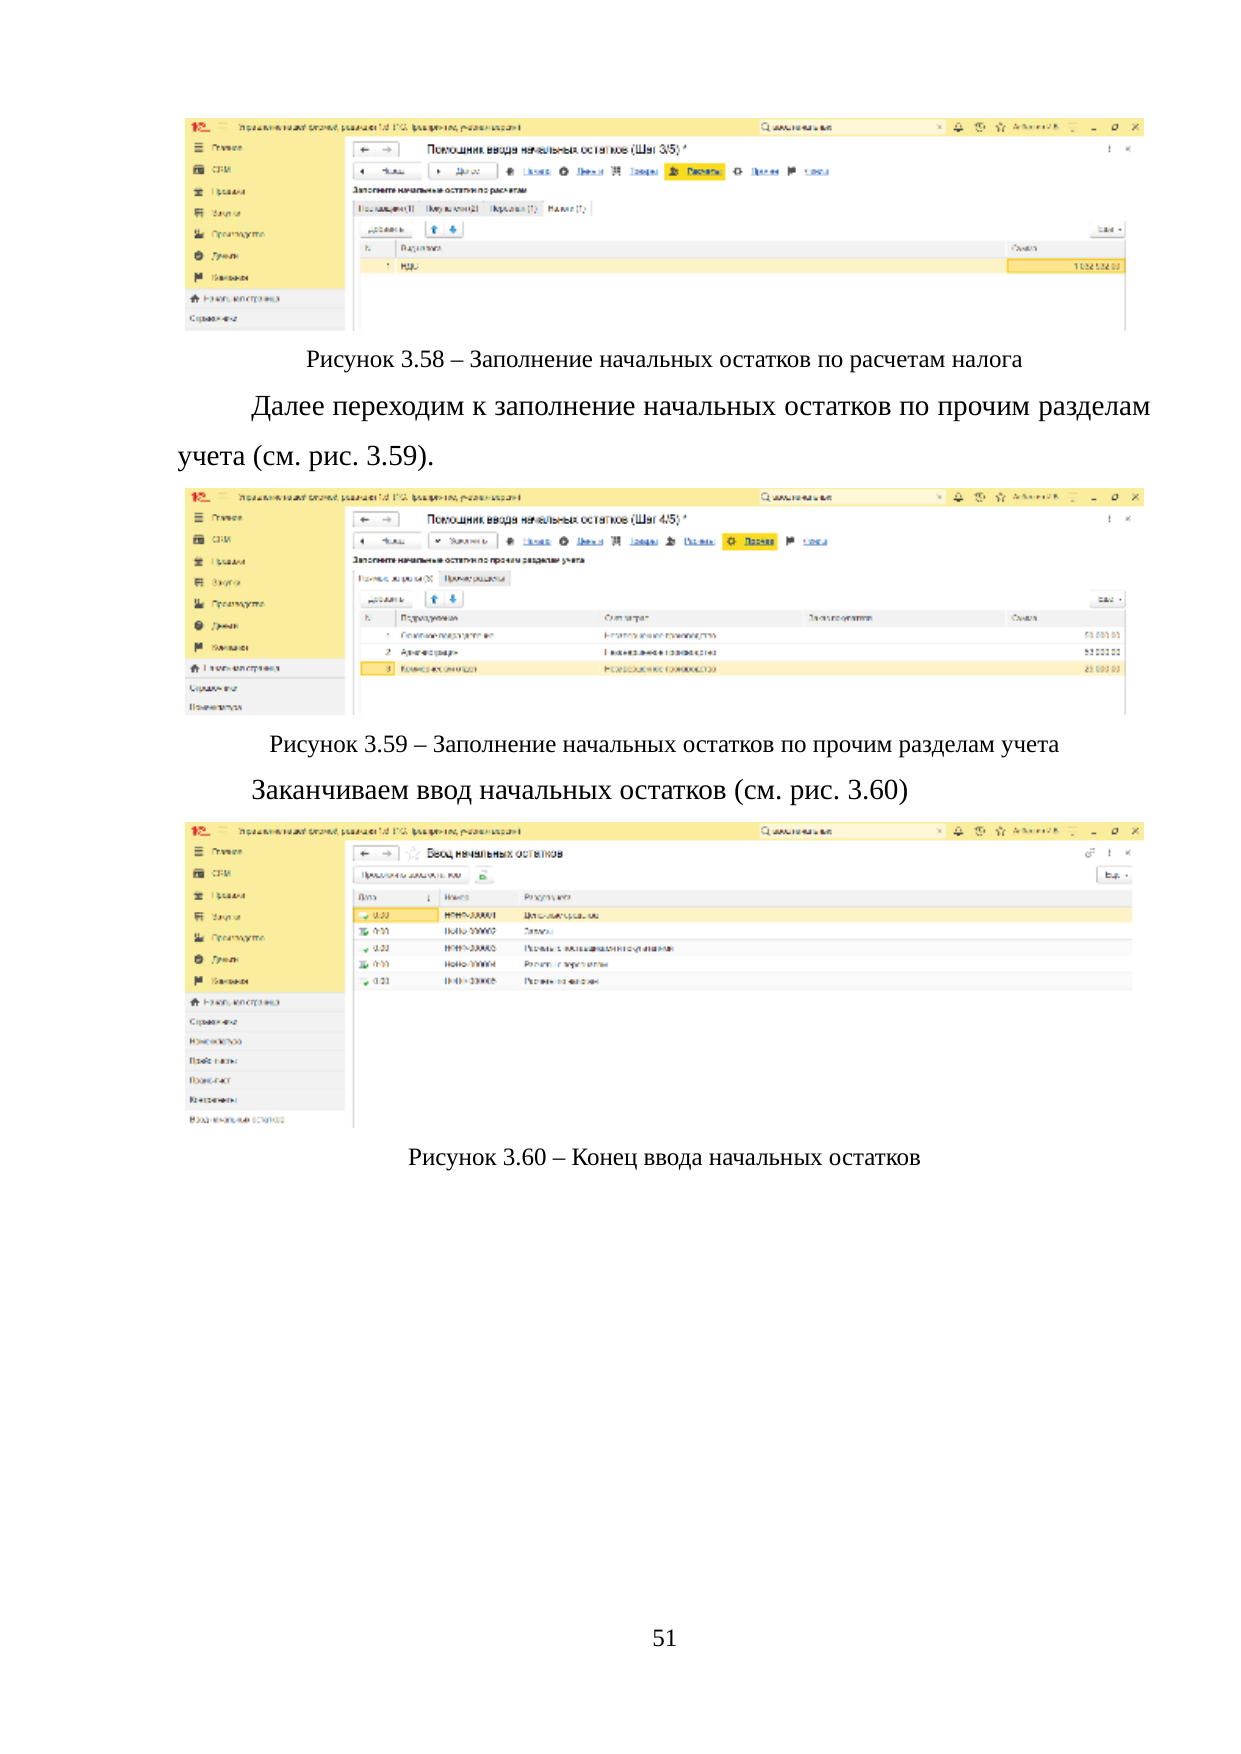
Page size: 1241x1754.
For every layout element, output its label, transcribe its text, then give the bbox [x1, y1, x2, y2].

picture [184, 488, 1145, 715]
text Далее переходим к заполнение начальных остатков по прочим разделам учета (см. рис. 3.59). [177, 388, 1152, 471]
text Рисунок 3.60 – Конец ввода начальных остатков [177, 1142, 1152, 1171]
picture [184, 822, 1145, 1128]
picture [184, 118, 1145, 331]
text Рисунок 3.58 – Заполнение начальных остатков по расчетам налога [177, 344, 1152, 373]
text Рисунок 3.59 – Заполнение начальных остатков по прочим разделам учета [177, 729, 1152, 758]
text Заканчиваем ввод начальных остатков (см. рис. 3.60) [177, 772, 1152, 806]
